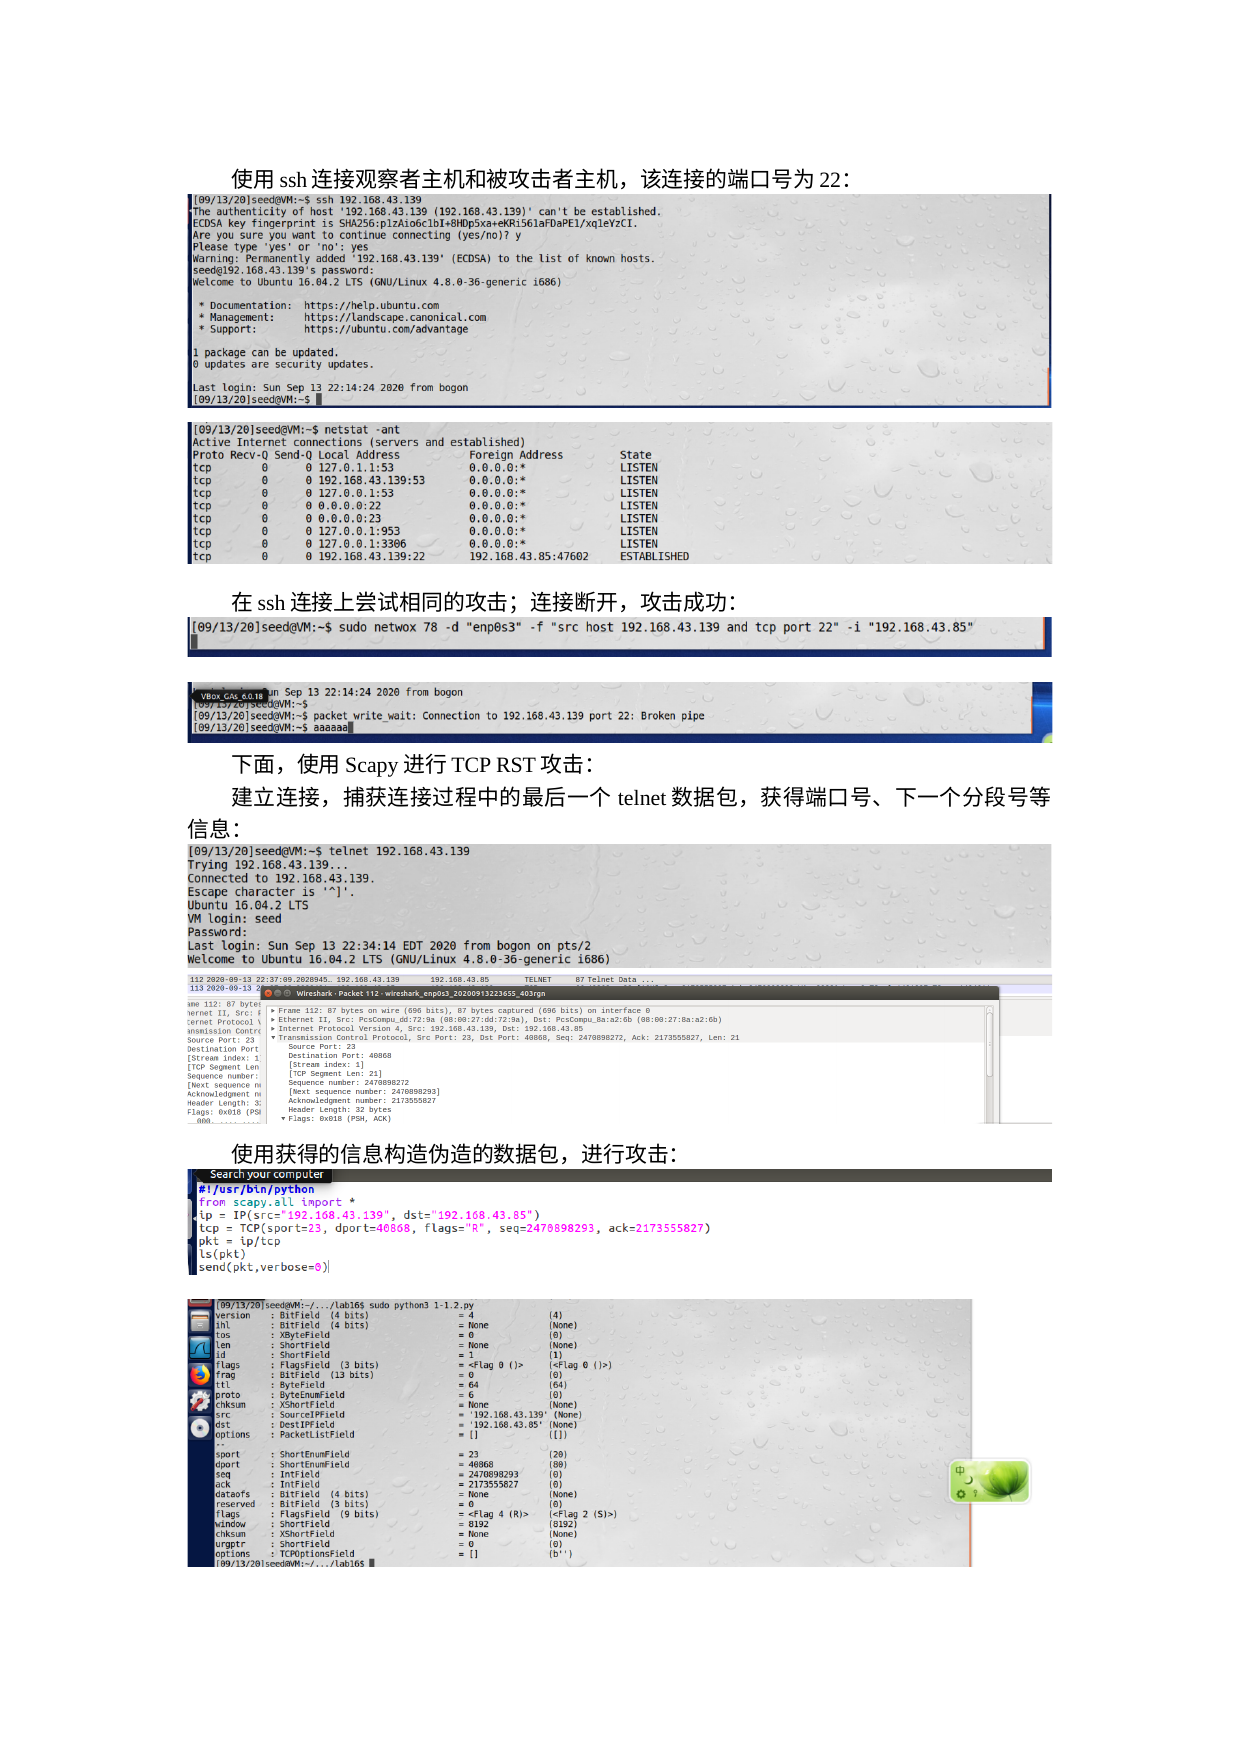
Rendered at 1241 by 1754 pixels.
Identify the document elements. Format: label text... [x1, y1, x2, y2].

picture [187, 974, 1053, 1124]
picture [187, 1169, 1052, 1275]
text 建立连接，捕获连接过程中的最后一个telnet数据包，获得端口号、下一个分段号等信息： [187, 779, 1053, 844]
picture [187, 682, 1053, 743]
picture [187, 194, 1052, 408]
text 使用获得的信息构造伪造的数据包，进行攻击： [187, 1137, 1053, 1169]
text 使用ssh连接观察者主机和被攻击者主机，该连接的端口号为22： [187, 162, 1053, 194]
picture [187, 617, 1052, 657]
picture [187, 422, 1053, 564]
picture [187, 844, 1052, 968]
picture [187, 1299, 1052, 1567]
text 在ssh连接上尝试相同的攻击；连接断开，攻击成功： [187, 584, 1053, 617]
text 下面，使用Scapy进行TCP RST攻击： [187, 747, 1053, 779]
